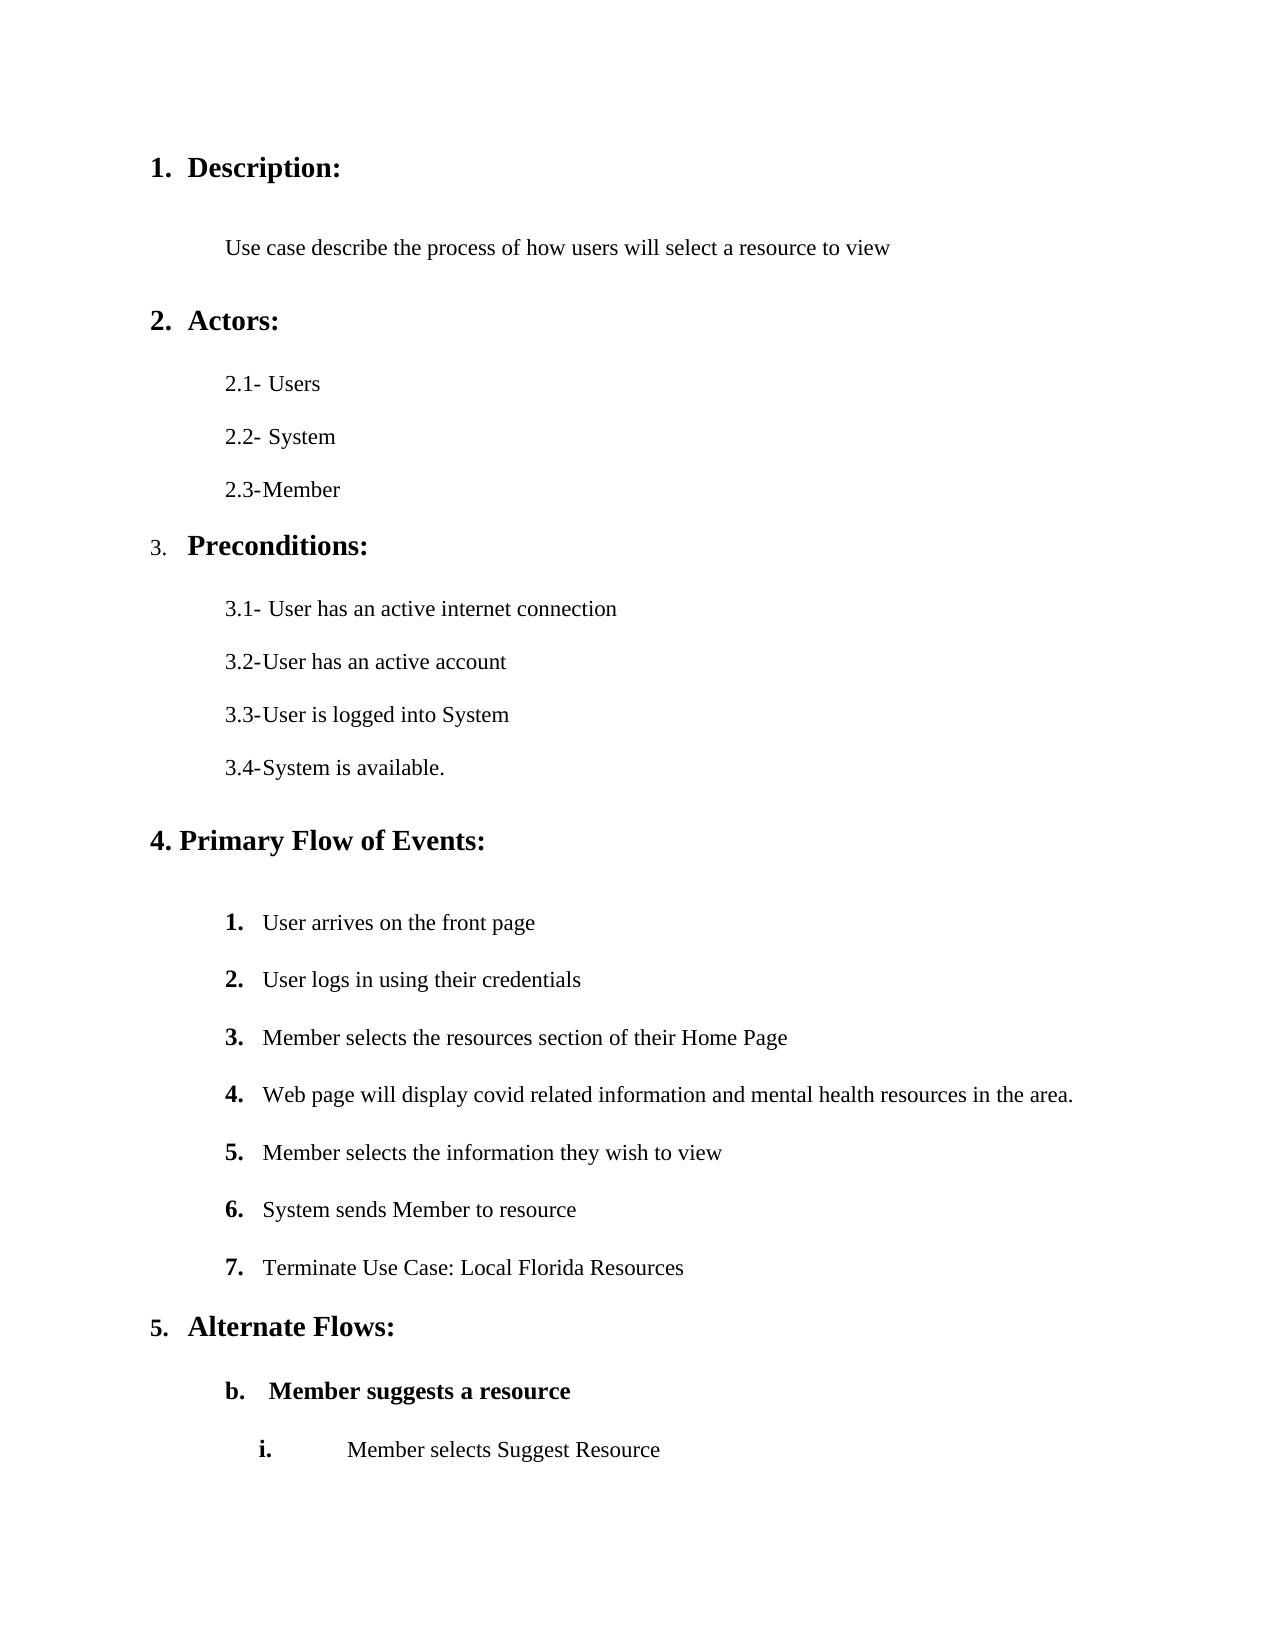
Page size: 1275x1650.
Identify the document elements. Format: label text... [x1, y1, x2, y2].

list Alternate Flows: [150, 1309, 1125, 1343]
text 4. Primary Flow of Events: [150, 823, 1125, 856]
list Actors: [150, 303, 1125, 337]
list System [225, 423, 1125, 449]
list User is logged into System [225, 701, 1125, 727]
list System is available. [225, 753, 1125, 780]
list System sends Member to resource [225, 1194, 1125, 1223]
list Description: [150, 150, 1125, 183]
list User has an active internet connection [225, 595, 1125, 622]
list Preconditions: [150, 528, 1125, 562]
list Member selects the resources section of their Home Page [225, 1022, 1125, 1050]
list Member selects Suggest Resource [272, 1434, 1125, 1462]
list Terminate Use Case: Local Florida Resources [225, 1252, 1125, 1280]
list User arrives on the front page [225, 907, 1125, 935]
text Use case describe the process of how users will select a resource to view [225, 234, 1125, 260]
list Member [225, 476, 1125, 502]
list Member suggests a resource [225, 1376, 1125, 1405]
list User logs in using their credentials [225, 964, 1125, 993]
list Web page will display covid related information and mental health resources in the area. [225, 1079, 1125, 1108]
list Member selects the information they wish to view [225, 1137, 1125, 1165]
list Users [225, 370, 1125, 397]
list User has an active account [225, 648, 1125, 674]
